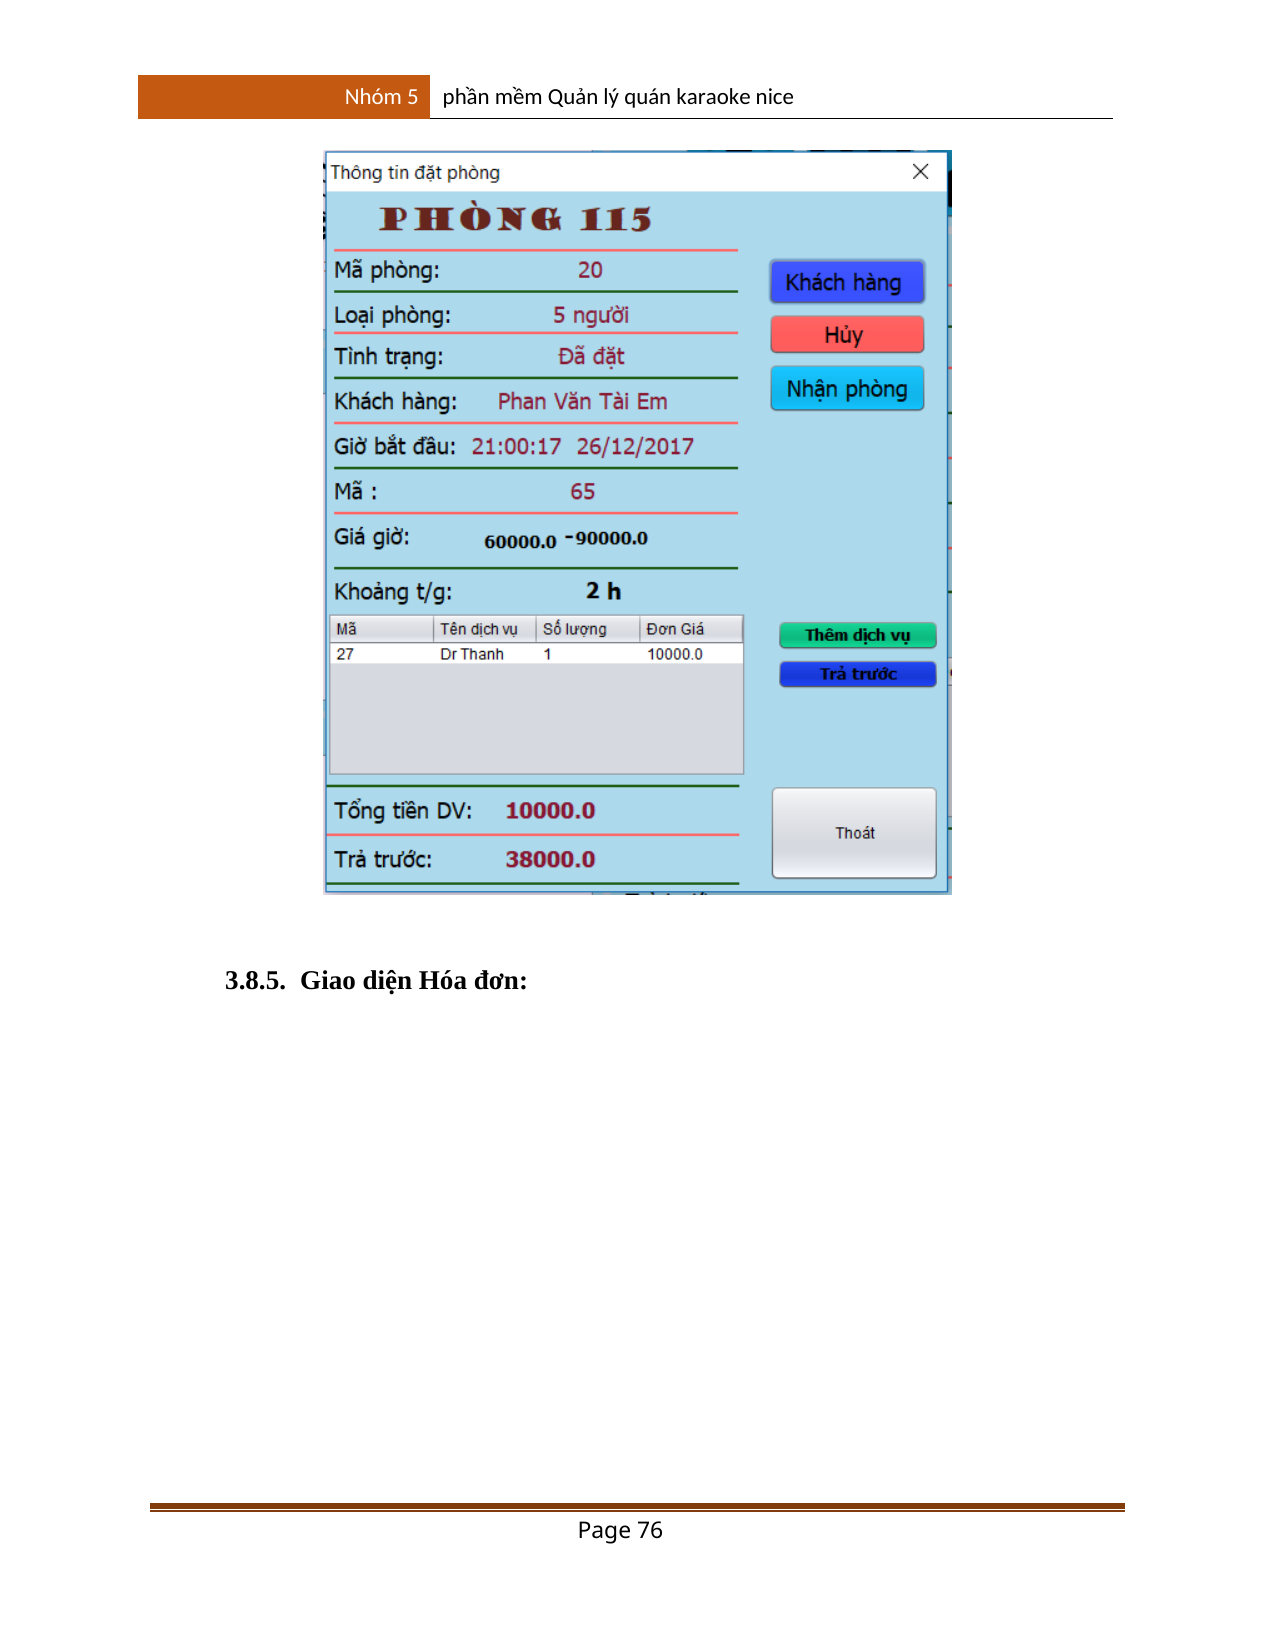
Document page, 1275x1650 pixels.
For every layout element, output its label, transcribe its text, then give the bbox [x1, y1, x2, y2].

picture [323, 150, 952, 895]
list Giao diện Hóa đơn: [225, 964, 1125, 995]
